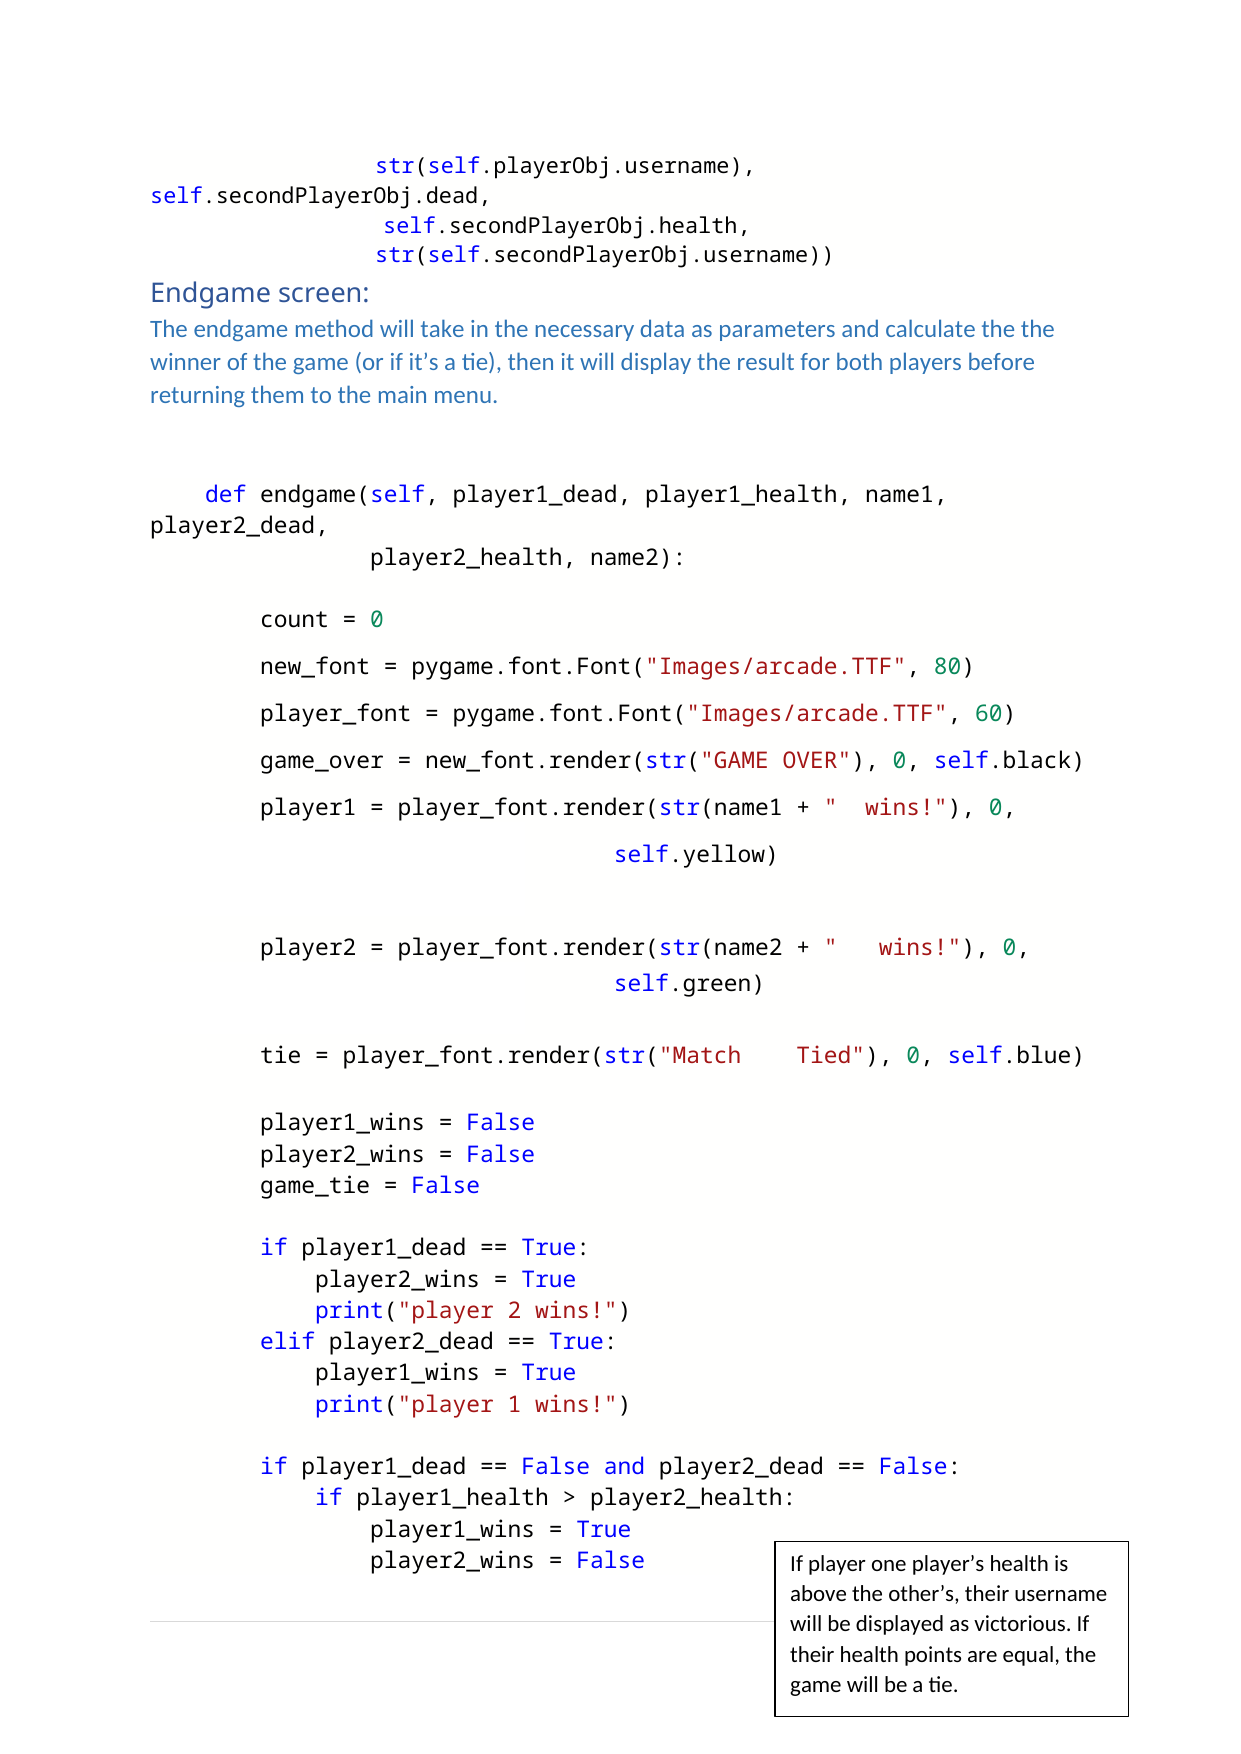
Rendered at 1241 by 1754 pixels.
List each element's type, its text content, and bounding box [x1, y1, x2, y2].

text game_over = new_font.render(str("GAME OVER"), 0, self.black) [150, 744, 1090, 775]
text tie = player_font.render(str("Match Tied"), 0, self.blue) [150, 1039, 1090, 1070]
text player2 = player_font.render(str(name2 + " wins!"), 0, [150, 931, 1090, 962]
text print("player 2 wins!") [150, 1294, 1090, 1325]
text self.secondPlayerObj.health, str(self.secondPlayerObj.username)) [375, 209, 1090, 269]
text player2_health, name2): [150, 541, 1090, 572]
text if player1_health > player2_health: [150, 1481, 1090, 1512]
text player_font = pygame.font.Font("Images/arcade.TTF", 60) [150, 697, 1090, 728]
text self.yellow) [525, 837, 1090, 869]
text player1 = player_font.render(str(name1 + " wins!"), 0, [150, 791, 1090, 822]
text if player1_dead == True: [150, 1231, 1090, 1262]
text player2_wins = False [150, 1137, 1090, 1169]
text count = 0 [150, 603, 1090, 634]
text new_font = pygame.font.Font("Images/arcade.TTF", 80) [150, 650, 1090, 681]
text player2_wins = False [150, 1544, 774, 1575]
text if player1_dead == False and player2_dead == False: [150, 1450, 1090, 1481]
text player1_wins = False [150, 1106, 1090, 1137]
subtitle Endgame screen: [150, 273, 1090, 310]
text print("player 1 wins!") [150, 1387, 1090, 1419]
text player1_wins = True [150, 1512, 1090, 1544]
text game_tie = False [150, 1169, 1090, 1200]
text elif player2_dead == True: [150, 1325, 1090, 1356]
text player2_wins = True [150, 1262, 1090, 1294]
text self.green) [525, 967, 1090, 998]
text str(self.playerObj.username), self.secondPlayerObj.dead, [150, 150, 1090, 209]
text The endgame method will take in the necessary data as parameters and calculate the the winner of the game (or if it’s a tie), then it will display the result for both players before returning them to the main menu. [150, 313, 1090, 409]
text def endgame(self, player1_dead, player1_health, name1, player2_dead, [150, 478, 1090, 541]
text player1_wins = True [150, 1356, 1090, 1387]
